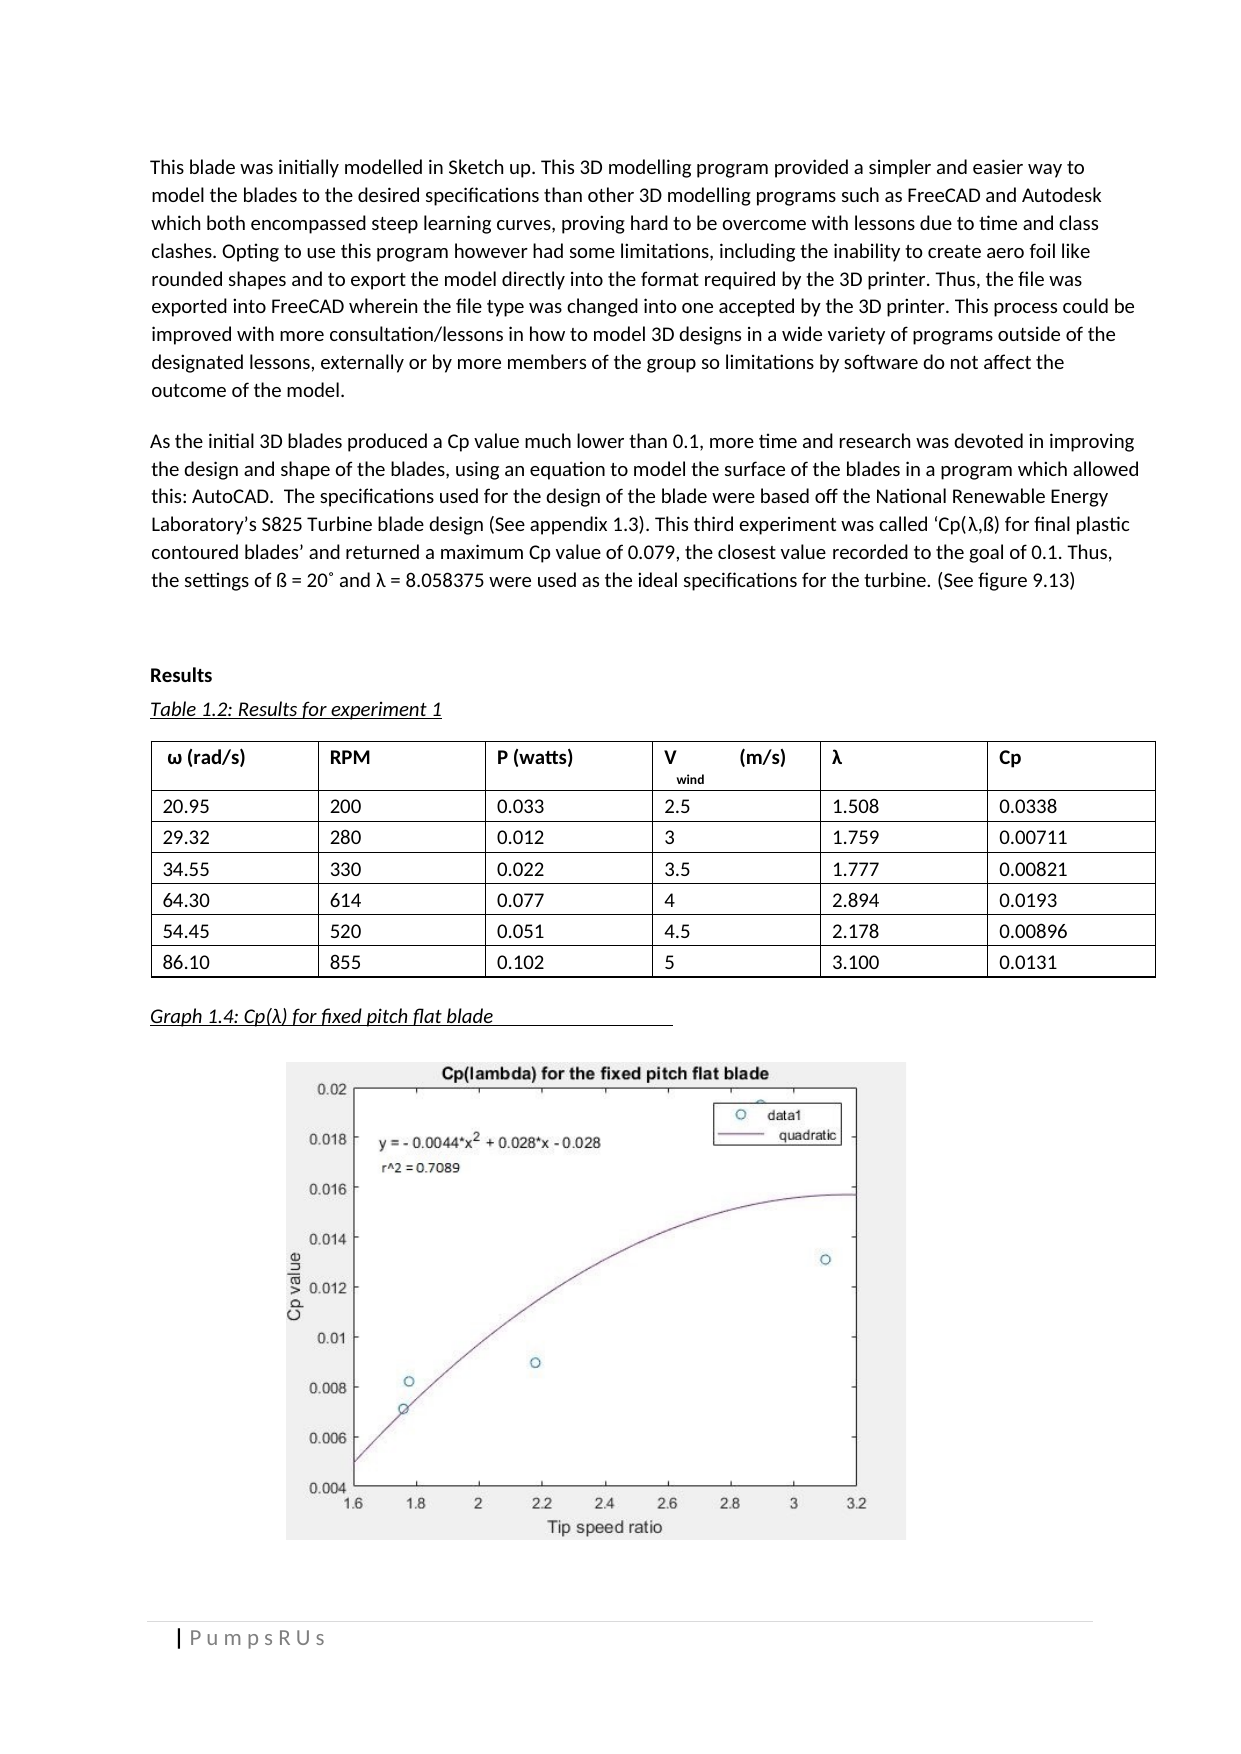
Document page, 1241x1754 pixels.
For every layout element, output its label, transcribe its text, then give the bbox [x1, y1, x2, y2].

table_cell 0.0131 [988, 946, 1155, 976]
table_cell 280 [319, 822, 485, 852]
table_cell 2.894 [821, 884, 987, 914]
table_cell 4.5 [653, 915, 820, 945]
table_cell 54.45 [152, 915, 318, 945]
table_cell 4 [653, 884, 820, 914]
table_cell 0.051 [486, 915, 652, 945]
table_cell 5 [653, 946, 820, 976]
table_cell 0.00821 [988, 853, 1155, 883]
table_header λ [821, 742, 987, 789]
table_cell 614 [319, 884, 485, 914]
table_cell 0.022 [486, 853, 652, 883]
table_cell 20.95 [152, 791, 318, 821]
table_header ω (rad/s) [152, 742, 318, 789]
table_header Cp [988, 742, 1155, 789]
table_cell 0.077 [486, 884, 652, 914]
table_cell 3 [653, 822, 820, 852]
table_cell 3.5 [653, 853, 820, 883]
table_cell 0.00711 [988, 822, 1155, 852]
table_cell 0.033 [486, 791, 652, 821]
table_cell 86.10 [152, 946, 318, 976]
table_header V (m/s) wind [653, 742, 820, 789]
text Table 1.2: Results for experiment 1 [150, 696, 1142, 722]
table_cell 0.0338 [988, 791, 1155, 821]
table_header RPM [319, 742, 485, 789]
text Results [150, 662, 1142, 687]
table_cell 64.30 [152, 884, 318, 914]
table_cell 34.55 [152, 853, 318, 883]
picture [286, 1062, 907, 1540]
table_cell 2.5 [653, 791, 820, 821]
table_cell 520 [319, 915, 485, 945]
table_cell 2.178 [821, 915, 987, 945]
text Graph 1.4: Cp(λ) for fixed pitch flat blade [150, 1005, 769, 1028]
table_cell 1.777 [821, 853, 987, 883]
table_cell 3.100 [821, 946, 987, 976]
table_cell 200 [319, 791, 485, 821]
table_cell 330 [319, 853, 485, 883]
table_cell 29.32 [152, 822, 318, 852]
text As the initial 3D blades produced a Cp value much lower than 0.1, more time and research was devoted in improving the design and shape of the blades, using an equation to model the surface of the blades in a program which allowed this: AutoCAD. The specifications used for the design of the blade were based off the National Renewable Energy Laboratory’s S825 Turbine blade design (See appendix 1.3). This third experiment was called ‘Cp(λ,ß) for final plastic contoured blades’ and returned a maximum Cp value of 0.079, the closest value recorded to the goal of 0.1. Thus, the settings of ß = 20˚ and λ = 8.058375 were used as the ideal specifications for the turbine. (See figure 9.13) [150, 428, 1142, 593]
table_header P (watts) [486, 742, 652, 789]
table_cell 0.102 [486, 946, 652, 976]
table_cell 0.012 [486, 822, 652, 852]
table_cell 0.0193 [988, 884, 1155, 914]
table_cell 1.759 [821, 822, 987, 852]
text This blade was initially modelled in Sketch up. This 3D modelling program provided a simpler and easier way to model the blades to the desired specifications than other 3D modelling programs such as FreeCAD and Autodesk which both encompassed steep learning curves, proving hard to be overcome with lessons due to time and class clashes. Opting to use this program however had some limitations, including the inability to create aero foil like rounded shapes and to export the model directly into the format required by the 3D printer. Thus, the file was exported into FreeCAD wherein the file type was changed into one accepted by the 3D printer. This process could be improved with more consultation/lessons in how to model 3D designs in a wide variety of programs outside of the designated lessons, externally or by more members of the group so limitations by software do not affect the outcome of the model. [150, 154, 1142, 403]
table_cell 1.508 [821, 791, 987, 821]
table_cell 0.00896 [988, 915, 1155, 945]
table_cell 855 [319, 946, 485, 976]
